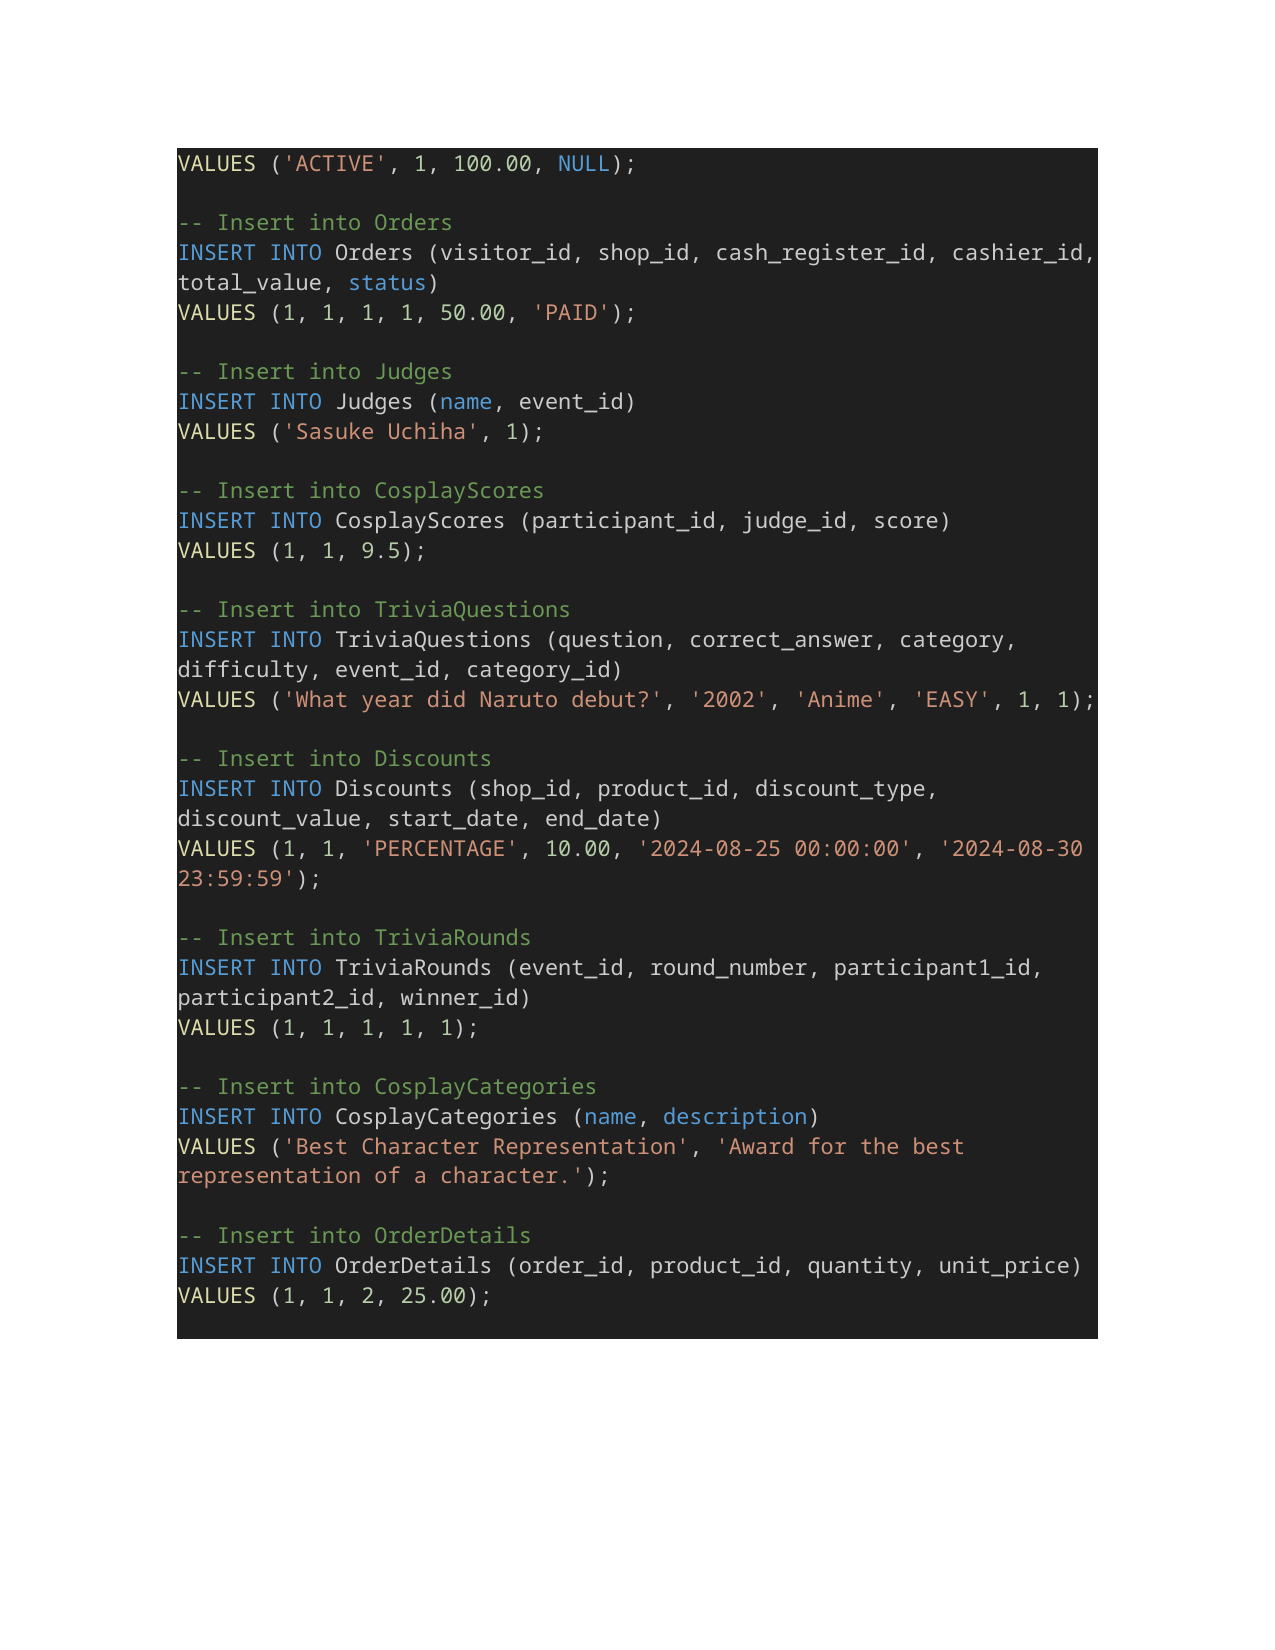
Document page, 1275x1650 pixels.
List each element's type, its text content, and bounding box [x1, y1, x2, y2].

text VALUES (1, 1, 1, 1, 1); [177, 1012, 1098, 1041]
text INSERT INTO CosplayCategories (name, description) [177, 1101, 1098, 1131]
text -- Insert into OrderDetails [177, 1220, 1098, 1250]
text VALUES ('Best Character Representation', 'Award for the best representation of a character.'); [177, 1131, 1098, 1190]
text INSERT INTO CosplayScores (participant_id, judge_id, score) [177, 505, 1098, 535]
text VALUES ('ACTIVE', 1, 100.00, NULL); [177, 148, 1098, 177]
text VALUES (1, 1, 1, 1, 50.00, 'PAID'); [177, 297, 1098, 326]
text -- Insert into CosplayCategories [177, 1071, 1098, 1101]
text INSERT INTO TriviaQuestions (question, correct_answer, category, difficulty, event_id, category_id) [177, 624, 1098, 684]
text -- Insert into TriviaRounds [177, 922, 1098, 952]
text -- Insert into Orders [177, 207, 1098, 237]
text INSERT INTO Orders (visitor_id, shop_id, cash_register_id, cashier_id, total_value, status) [177, 237, 1098, 297]
text VALUES ('Sasuke Uchiha', 1); [177, 416, 1098, 446]
text VALUES ('What year did Naruto debut?', '2002', 'Anime', 'EASY', 1, 1); [177, 684, 1098, 714]
text VALUES (1, 1, 'PERCENTAGE', 10.00, '2024-08-25 00:00:00', '2024-08-30 23:59:59'); [177, 833, 1098, 892]
text -- Insert into CosplayScores [177, 475, 1098, 505]
text -- Insert into Judges [177, 356, 1098, 386]
text VALUES (1, 1, 9.5); [177, 535, 1098, 565]
text INSERT INTO OrderDetails (order_id, product_id, quantity, unit_price) [177, 1250, 1098, 1280]
text VALUES (1, 1, 2, 25.00); [177, 1280, 1098, 1309]
text -- Insert into TriviaQuestions [177, 594, 1098, 624]
text INSERT INTO Judges (name, event_id) [177, 386, 1098, 416]
text -- Insert into Discounts [177, 743, 1098, 773]
text INSERT INTO Discounts (shop_id, product_id, discount_type, discount_value, start_date, end_date) [177, 773, 1098, 833]
text INSERT INTO TriviaRounds (event_id, round_number, participant1_id, participant2_id, winner_id) [177, 952, 1098, 1012]
